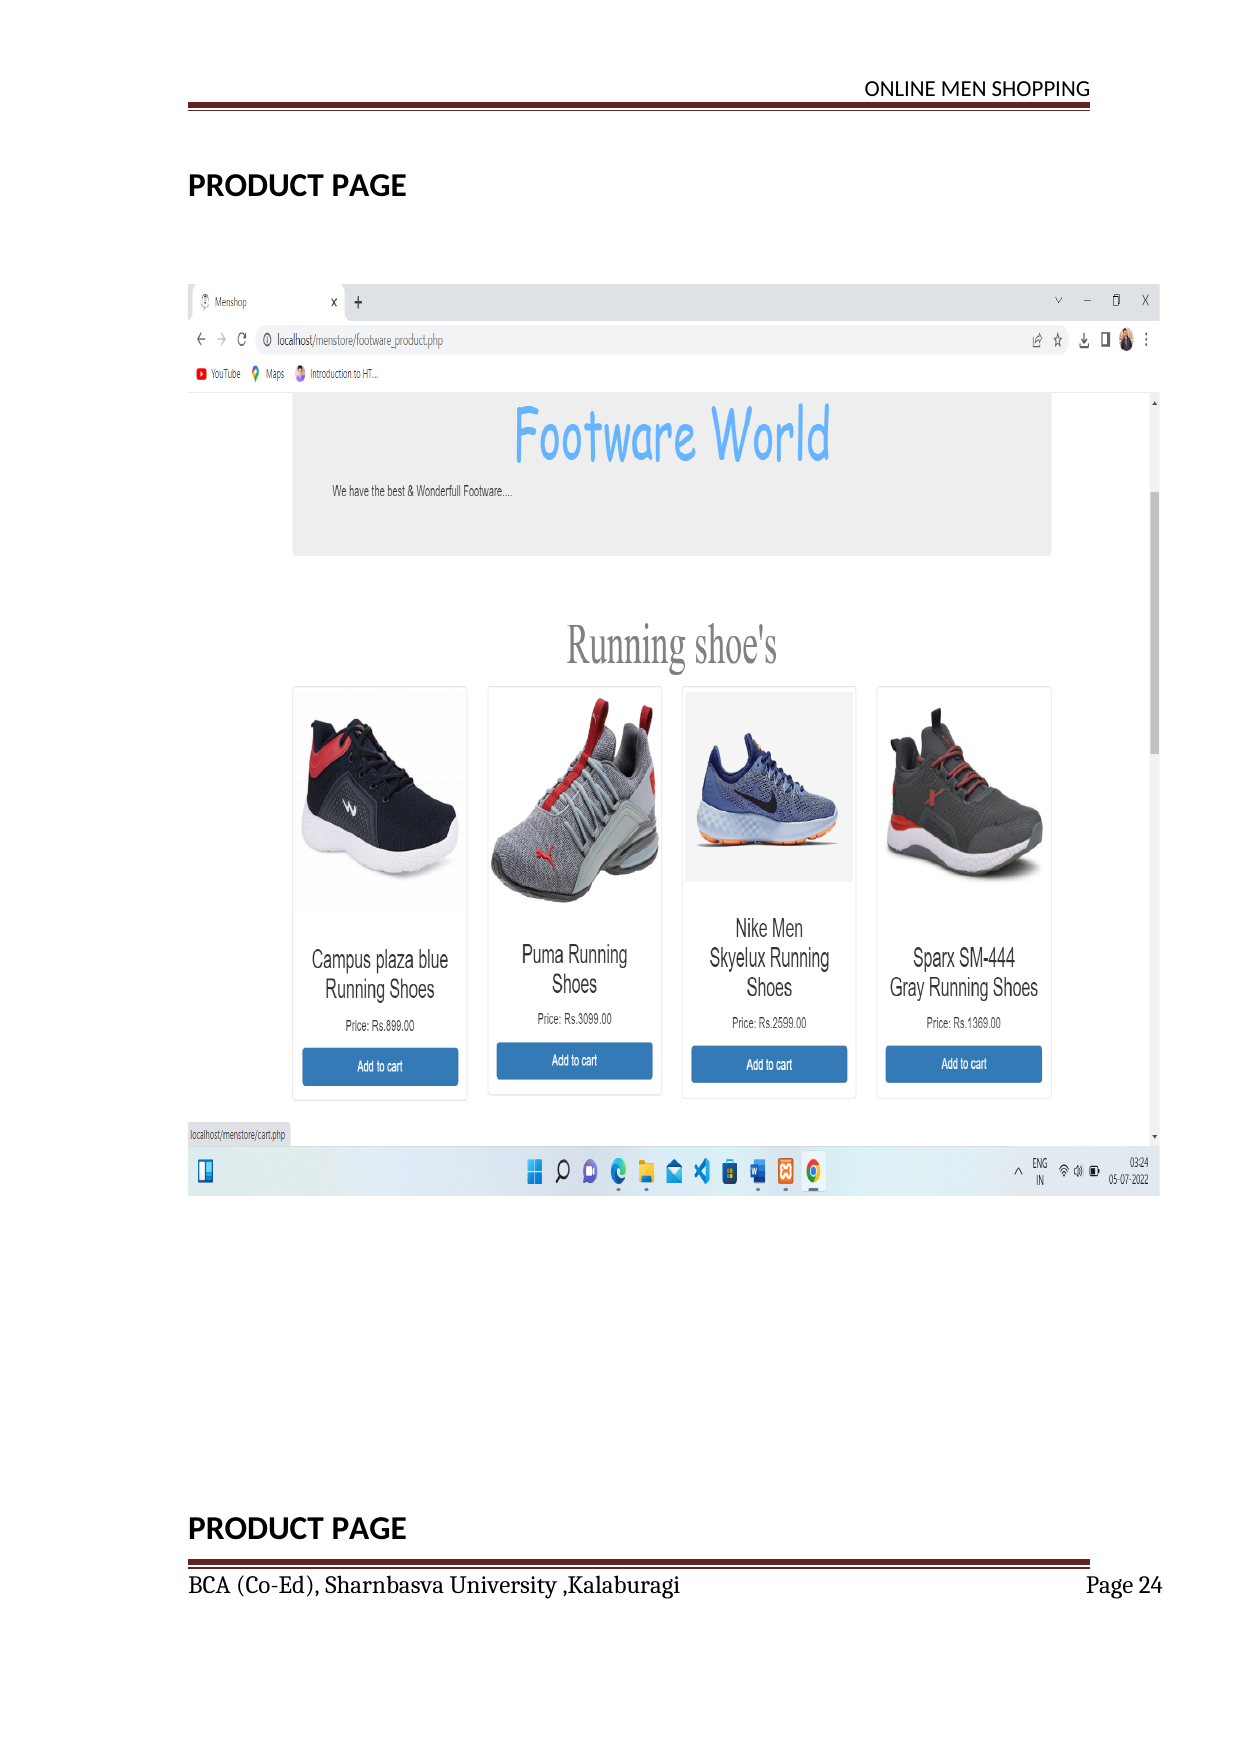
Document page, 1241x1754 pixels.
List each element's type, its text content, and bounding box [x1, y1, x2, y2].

picture [187, 284, 1160, 1196]
text PRODUCT PAGE [188, 1507, 1090, 1548]
text PRODUCT PAGE [188, 164, 1090, 205]
